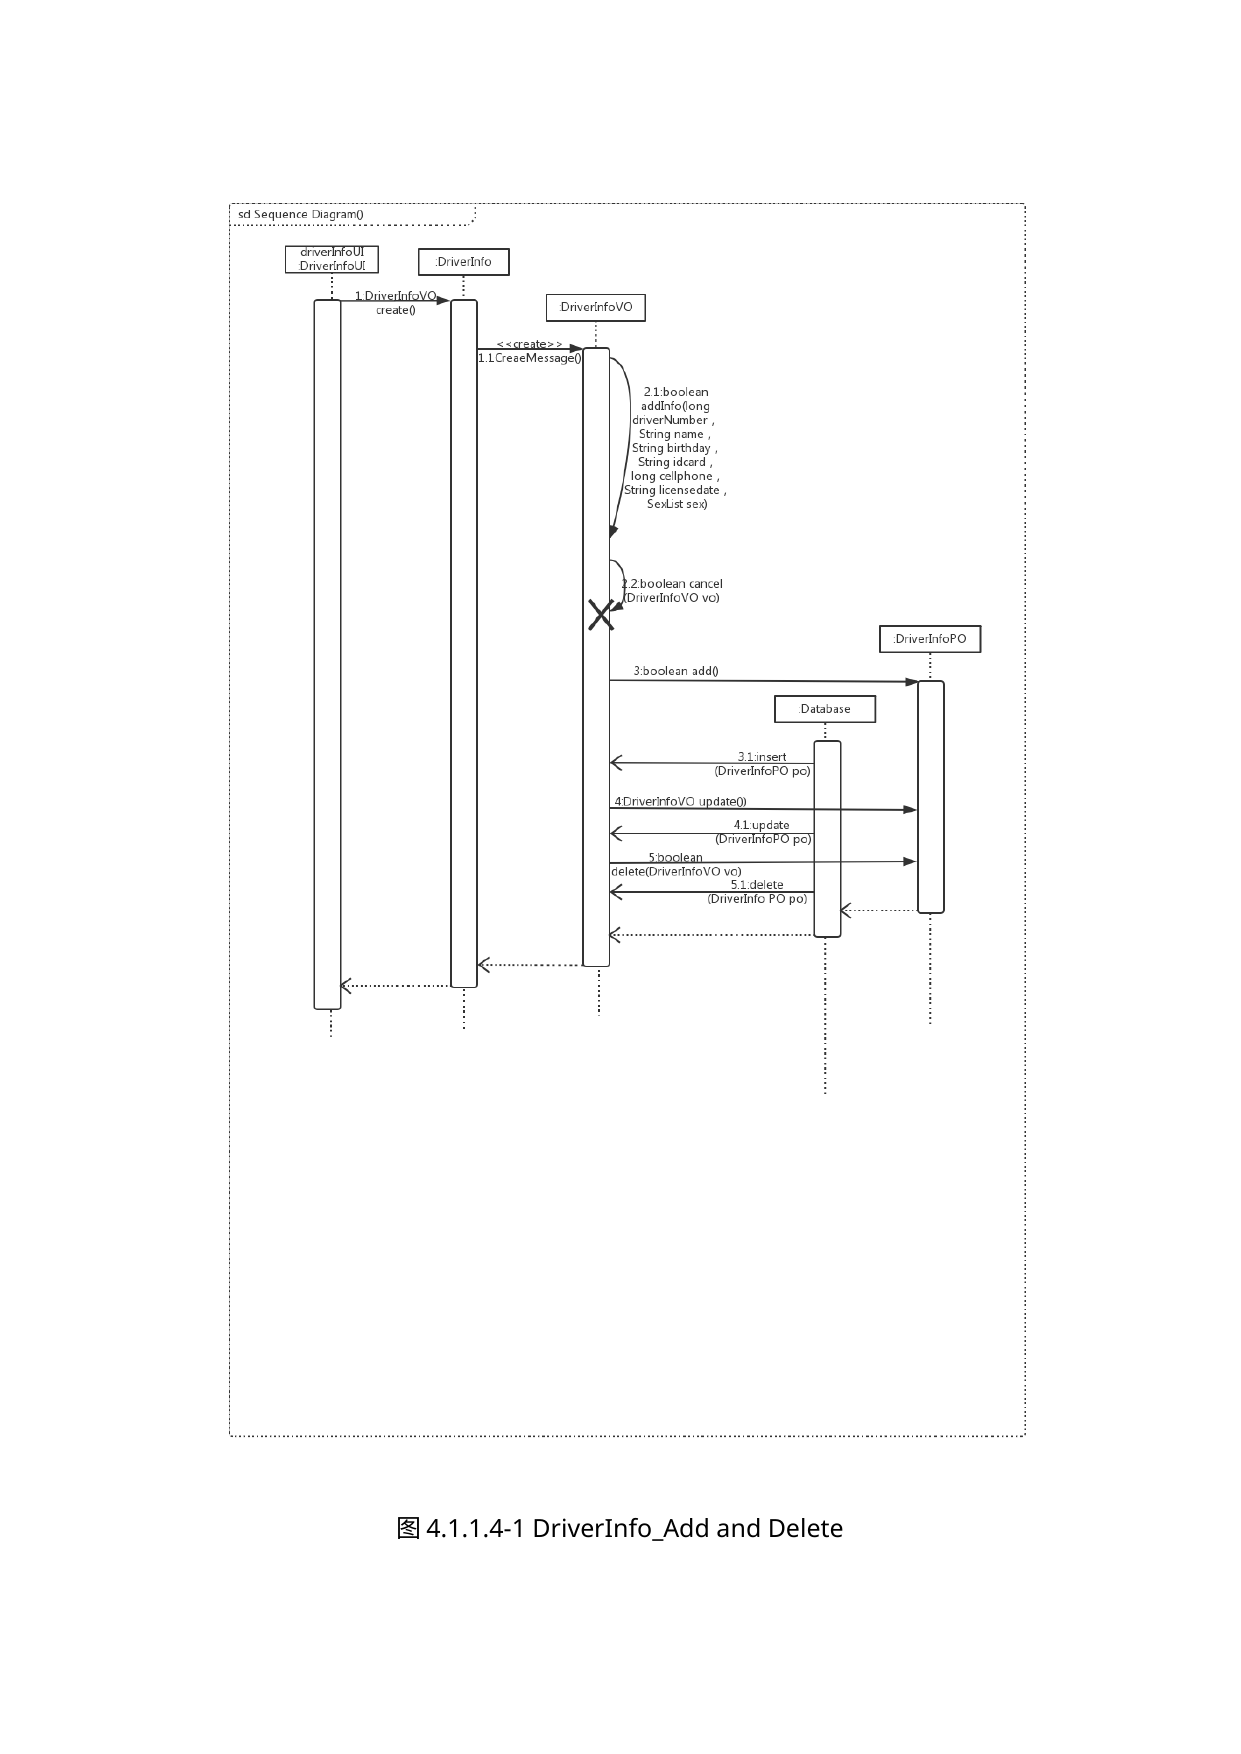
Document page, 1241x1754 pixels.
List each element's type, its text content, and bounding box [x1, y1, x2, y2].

text 图4.1.1.4-1 DriverInfo_Add and Delete [187, 1494, 1053, 1559]
picture [187, 162, 1053, 1464]
